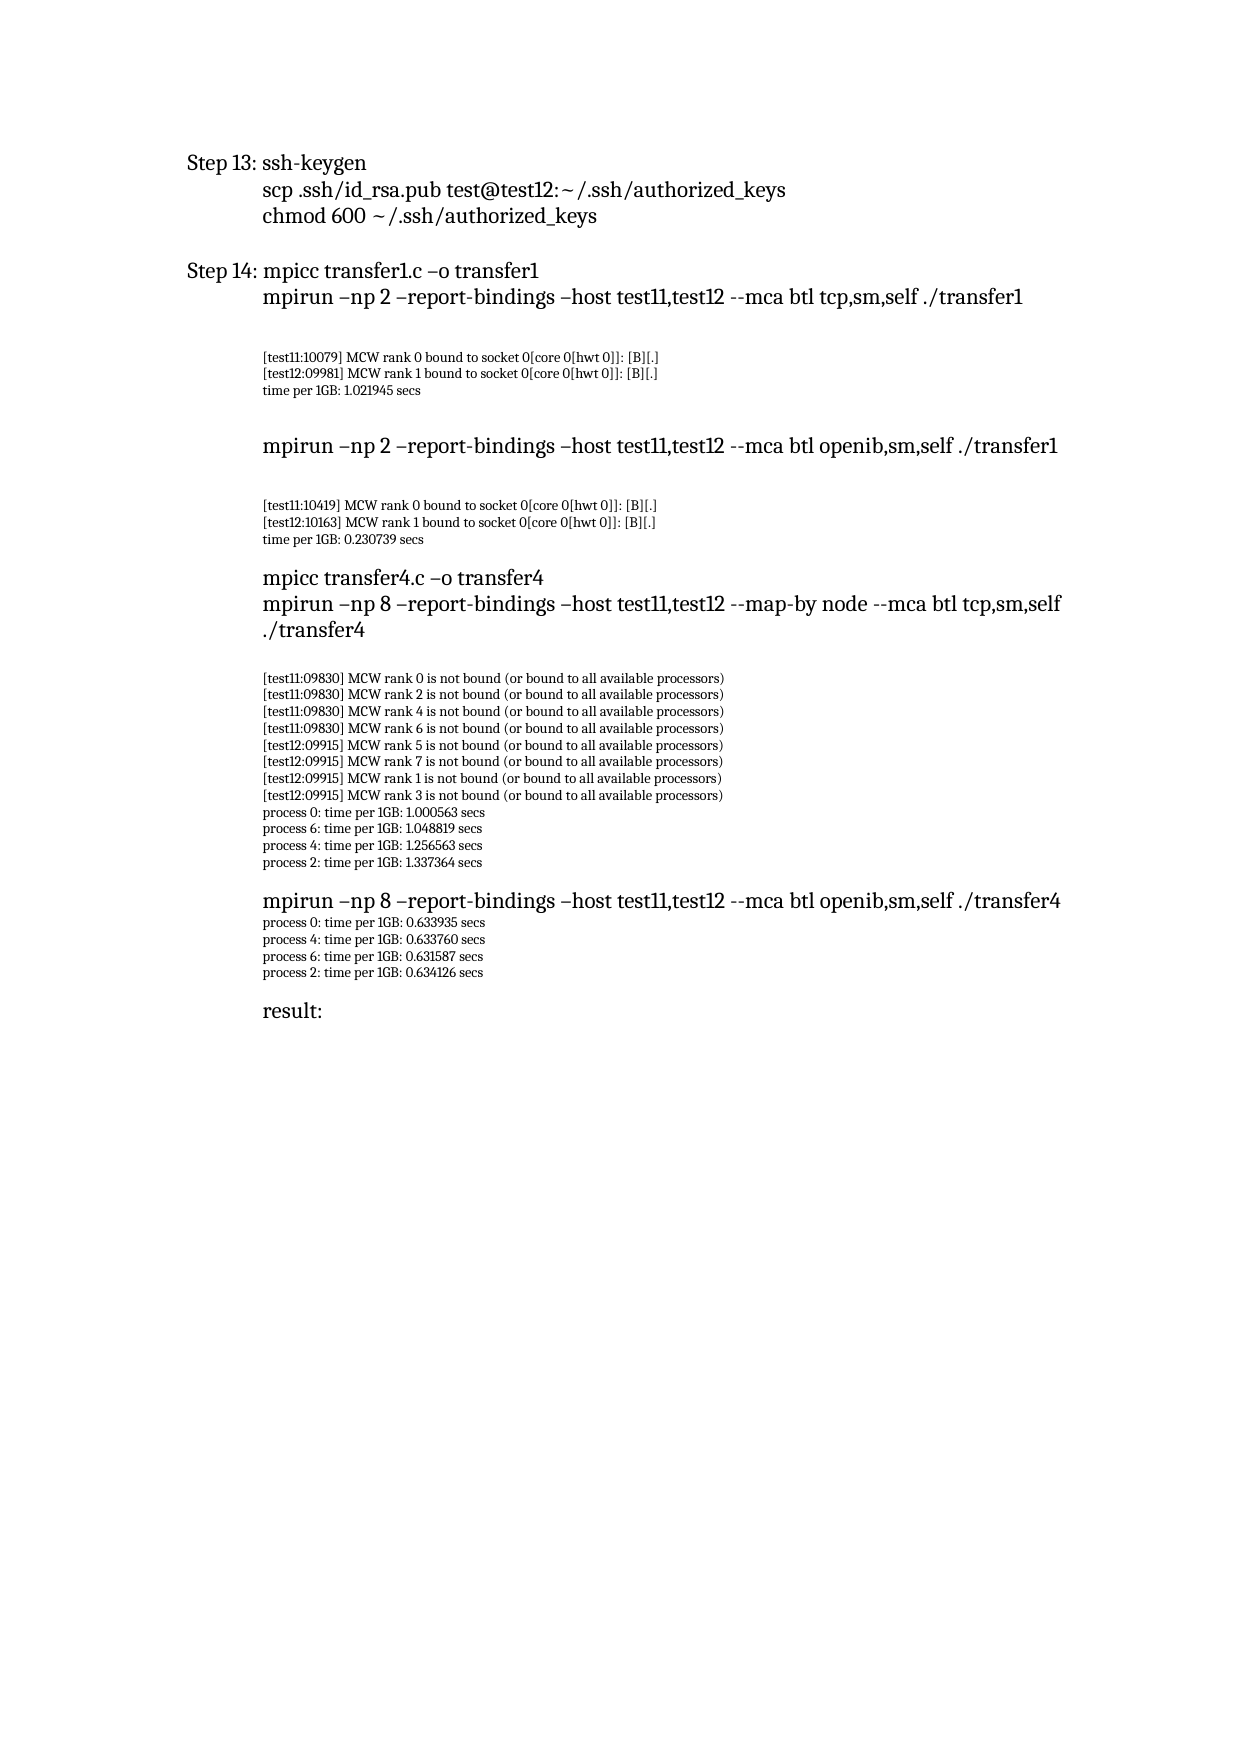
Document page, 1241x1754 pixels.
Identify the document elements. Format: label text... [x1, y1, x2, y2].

text chmod 600 ~/.ssh/authorized_keys [262, 203, 1108, 229]
text [test11:09830] MCW rank 2 is not bound (or bound to all available processors) [262, 687, 1108, 703]
text process 0: time per 1GB: 0.633935 secs [262, 914, 1108, 931]
text process 2: time per 1GB: 0.634126 secs [262, 964, 1108, 981]
text process 0: time per 1GB: 1.000563 secs [262, 804, 1108, 821]
text [test11:10419] MCW rank 0 bound to socket 0[core 0[hwt 0]]: [B][.] [262, 497, 1108, 514]
text time per 1GB: 1.021945 secs [262, 382, 1108, 399]
text process 2: time per 1GB: 1.337364 secs [262, 854, 1108, 871]
text process 4: time per 1GB: 0.633760 secs [262, 931, 1108, 948]
text process 4: time per 1GB: 1.256563 secs [262, 838, 1108, 854]
text Step 13: ssh-keygen [187, 150, 1108, 176]
text [test12:09915] MCW rank 7 is not bound (or bound to all available processors) [262, 754, 1108, 771]
text [test12:09981] MCW rank 1 bound to socket 0[core 0[hwt 0]]: [B][.] [262, 366, 1108, 382]
text [test12:09915] MCW rank 1 is not bound (or bound to all available processors) [262, 771, 1108, 787]
text time per 1GB: 0.230739 secs [262, 531, 1108, 548]
text [test11:09830] MCW rank 6 is not bound (or bound to all available processors) [262, 720, 1108, 737]
text [test11:09830] MCW rank 0 is not bound (or bound to all available processors) [262, 670, 1108, 687]
text [test12:09915] MCW rank 3 is not bound (or bound to all available processors) [262, 787, 1108, 804]
text mpirun –np 8 –report-bindings –host test11,test12 --map-by node --mca btl tcp,sm,self ./transfer4 [262, 591, 1108, 643]
text process 6: time per 1GB: 1.048819 secs [262, 821, 1108, 838]
text [test11:10079] MCW rank 0 bound to socket 0[core 0[hwt 0]]: [B][.] [262, 349, 1108, 366]
text [test11:09830] MCW rank 4 is not bound (or bound to all available processors) [262, 703, 1108, 720]
text [test12:10163] MCW rank 1 bound to socket 0[core 0[hwt 0]]: [B][.] [262, 514, 1108, 531]
text mpicc transfer4.c –o transfer4 [262, 564, 1108, 591]
text process 6: time per 1GB: 0.631587 secs [262, 948, 1108, 964]
text mpirun –np 2 –report-bindings –host test11,test12 --mca btl openib,sm,self ./transfer1 [262, 433, 1108, 459]
text mpirun –np 2 –report-bindings –host test11,test12 --mca btl tcp,sm,self ./transfer1 [262, 284, 1108, 311]
text [test12:09915] MCW rank 5 is not bound (or bound to all available processors) [262, 737, 1108, 754]
text result: [262, 998, 1108, 1024]
text scp .ssh/id_rsa.pub test@test12:~/.ssh/authorized_keys [262, 176, 1108, 203]
text Step 14: mpicc transfer1.c –o transfer1 [187, 258, 1108, 284]
text mpirun –np 8 –report-bindings –host test11,test12 --mca btl openib,sm,self ./transfer4 [262, 888, 1108, 914]
